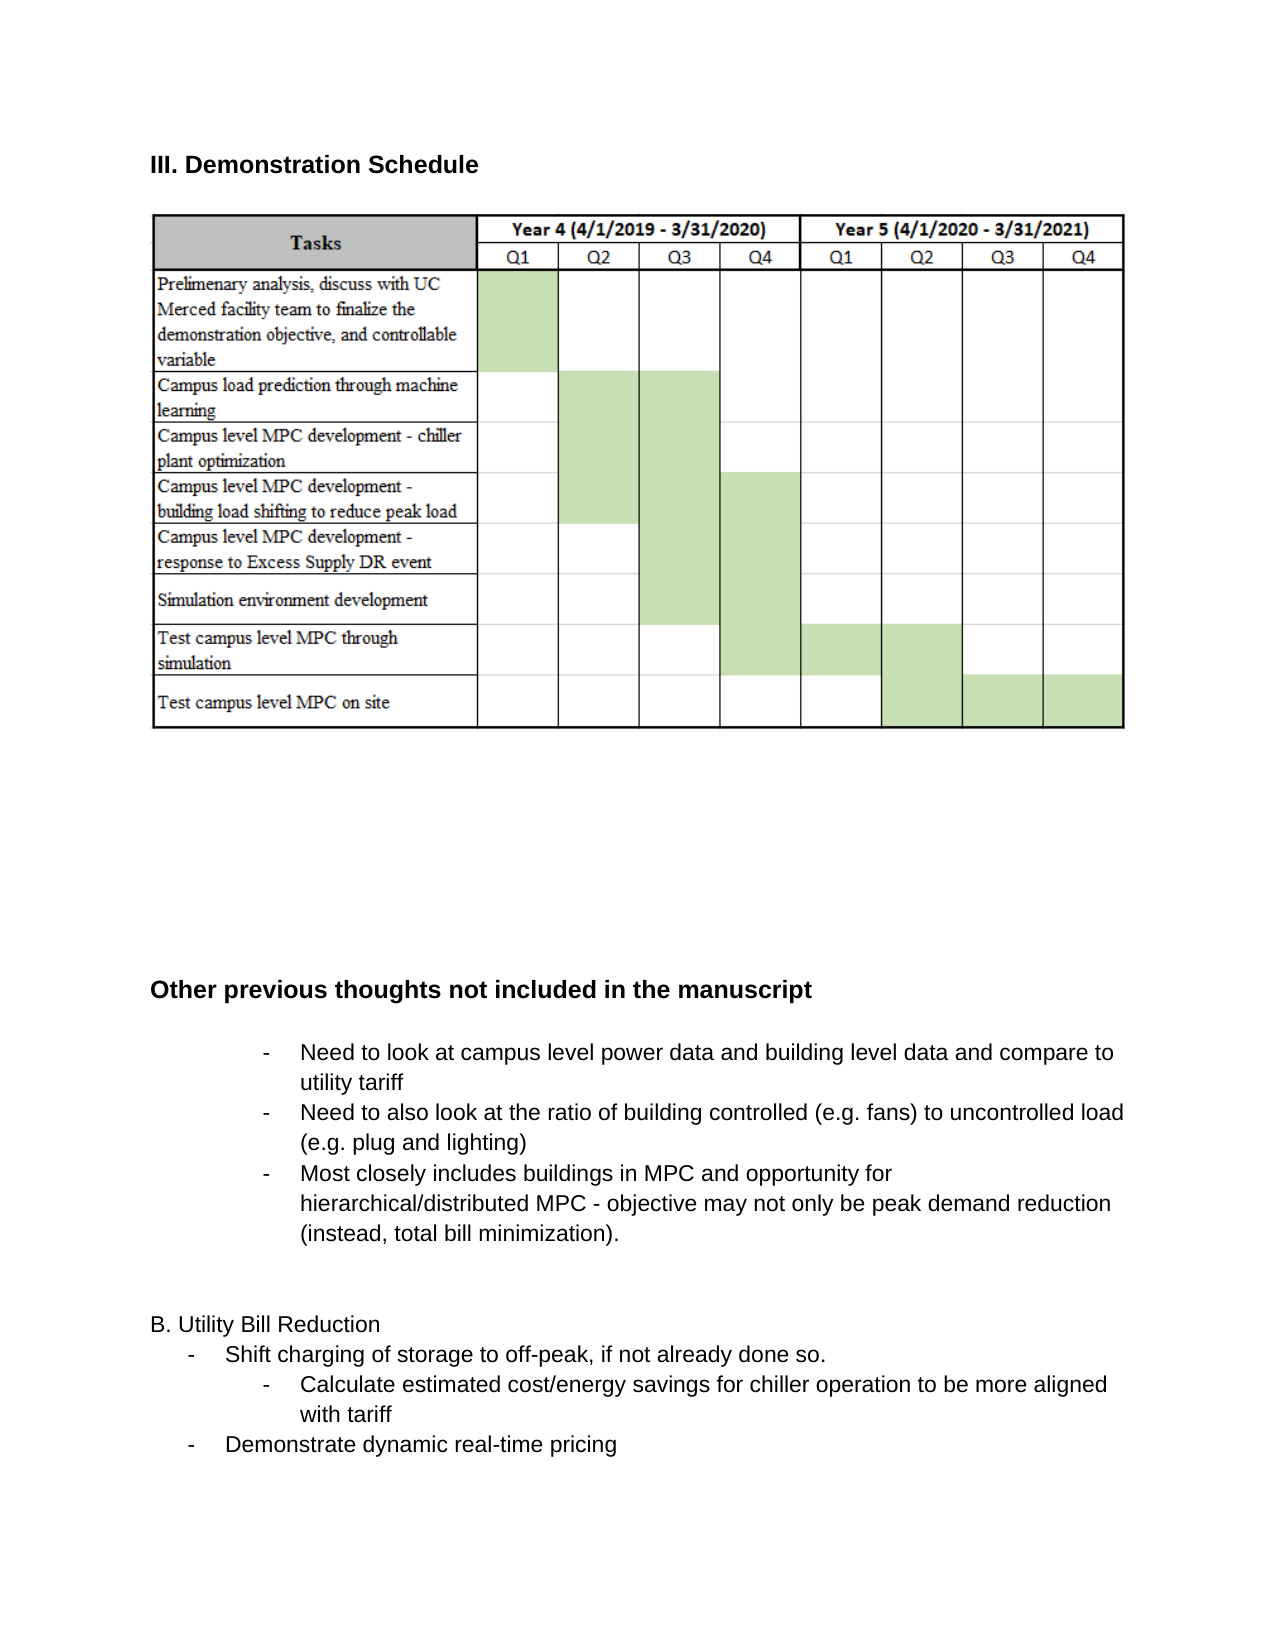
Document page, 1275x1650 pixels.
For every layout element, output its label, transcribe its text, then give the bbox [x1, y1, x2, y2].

text B. Utility Bill Reduction [150, 1311, 1125, 1337]
list Shift charging of storage to off-peak, if not already done so. [187, 1341, 1125, 1367]
list Need to look at campus level power data and building level data and compare to utility tariff [262, 1039, 1125, 1095]
list Most closely includes buildings in MPC and opportunity for hierarchical/distributed MPC - objective may not only be peak demand reduction (instead, total bill minimization). [262, 1159, 1125, 1246]
list Need to also look at the ratio of building controlled (e.g. fans) to uncontrolled load (e.g. plug and lighting) [262, 1099, 1125, 1156]
list Calculate estimated cost/energy savings for chiller operation to be more aligned with tariff [262, 1371, 1125, 1427]
subtitle III. Demonstration Schedule [150, 150, 1125, 179]
list Demonstrate dynamic real-time pricing [187, 1431, 1125, 1458]
text Other previous thoughts not included in the manuscript [150, 975, 1125, 1004]
picture [150, 213, 1125, 730]
